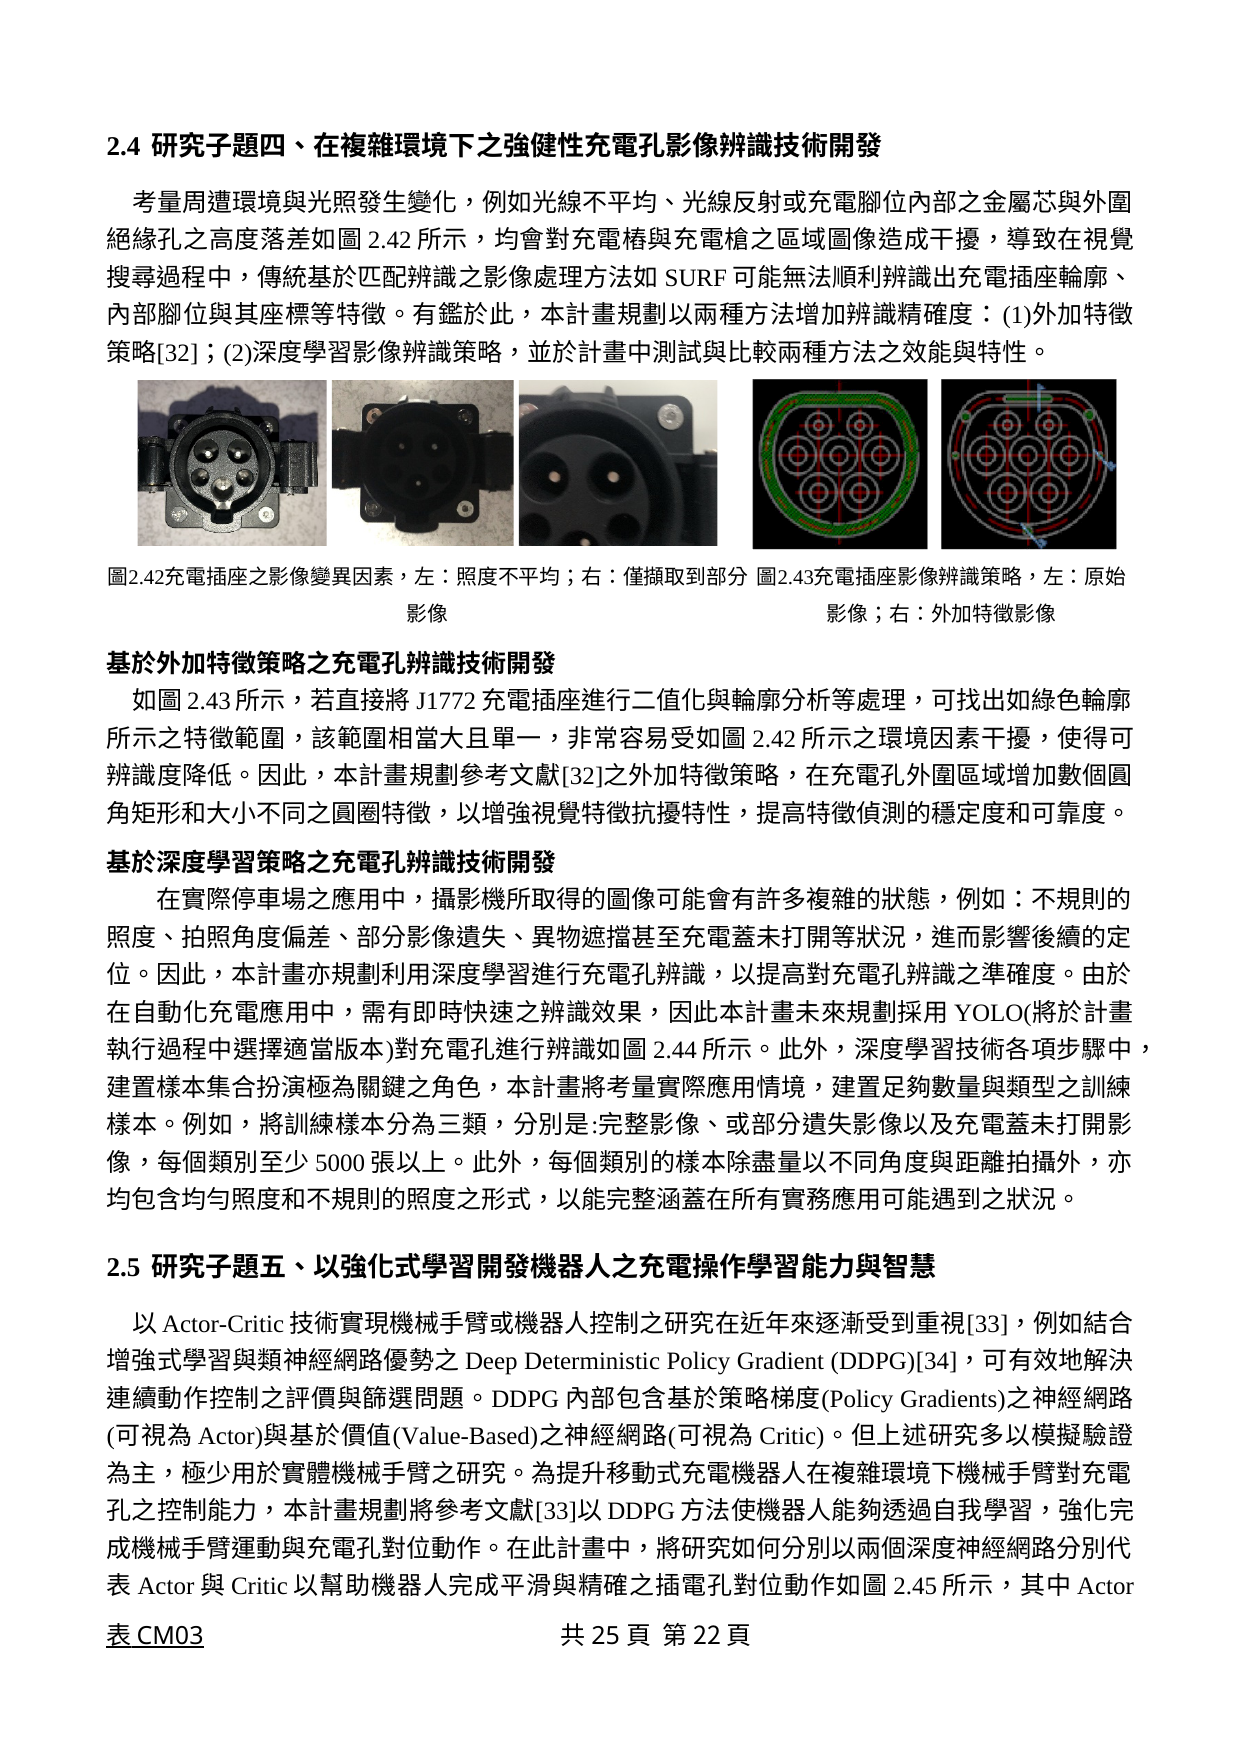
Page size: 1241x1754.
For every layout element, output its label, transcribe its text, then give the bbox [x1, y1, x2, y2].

table_header [106, 369, 749, 556]
picture [518, 380, 718, 546]
picture [936, 368, 1122, 555]
subtitle 研究子題五、以強化式學習開發機器人之充電操作學習能力與智慧 [106, 1228, 1134, 1303]
subtitle 基於深度學習策略之充電孔辨識技術開發 [0, 841, 1134, 879]
subtitle 基於外加特徵策略之充電孔辨識技術開發 [0, 643, 1134, 680]
picture [137, 380, 327, 546]
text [106, 1303, 1134, 1603]
picture [748, 368, 928, 555]
table_header [928, 369, 1134, 556]
subtitle 研究子題四、在複雜環境下之強健性充電孔影像辨識技術開發 [106, 106, 1134, 181]
picture [331, 380, 514, 546]
